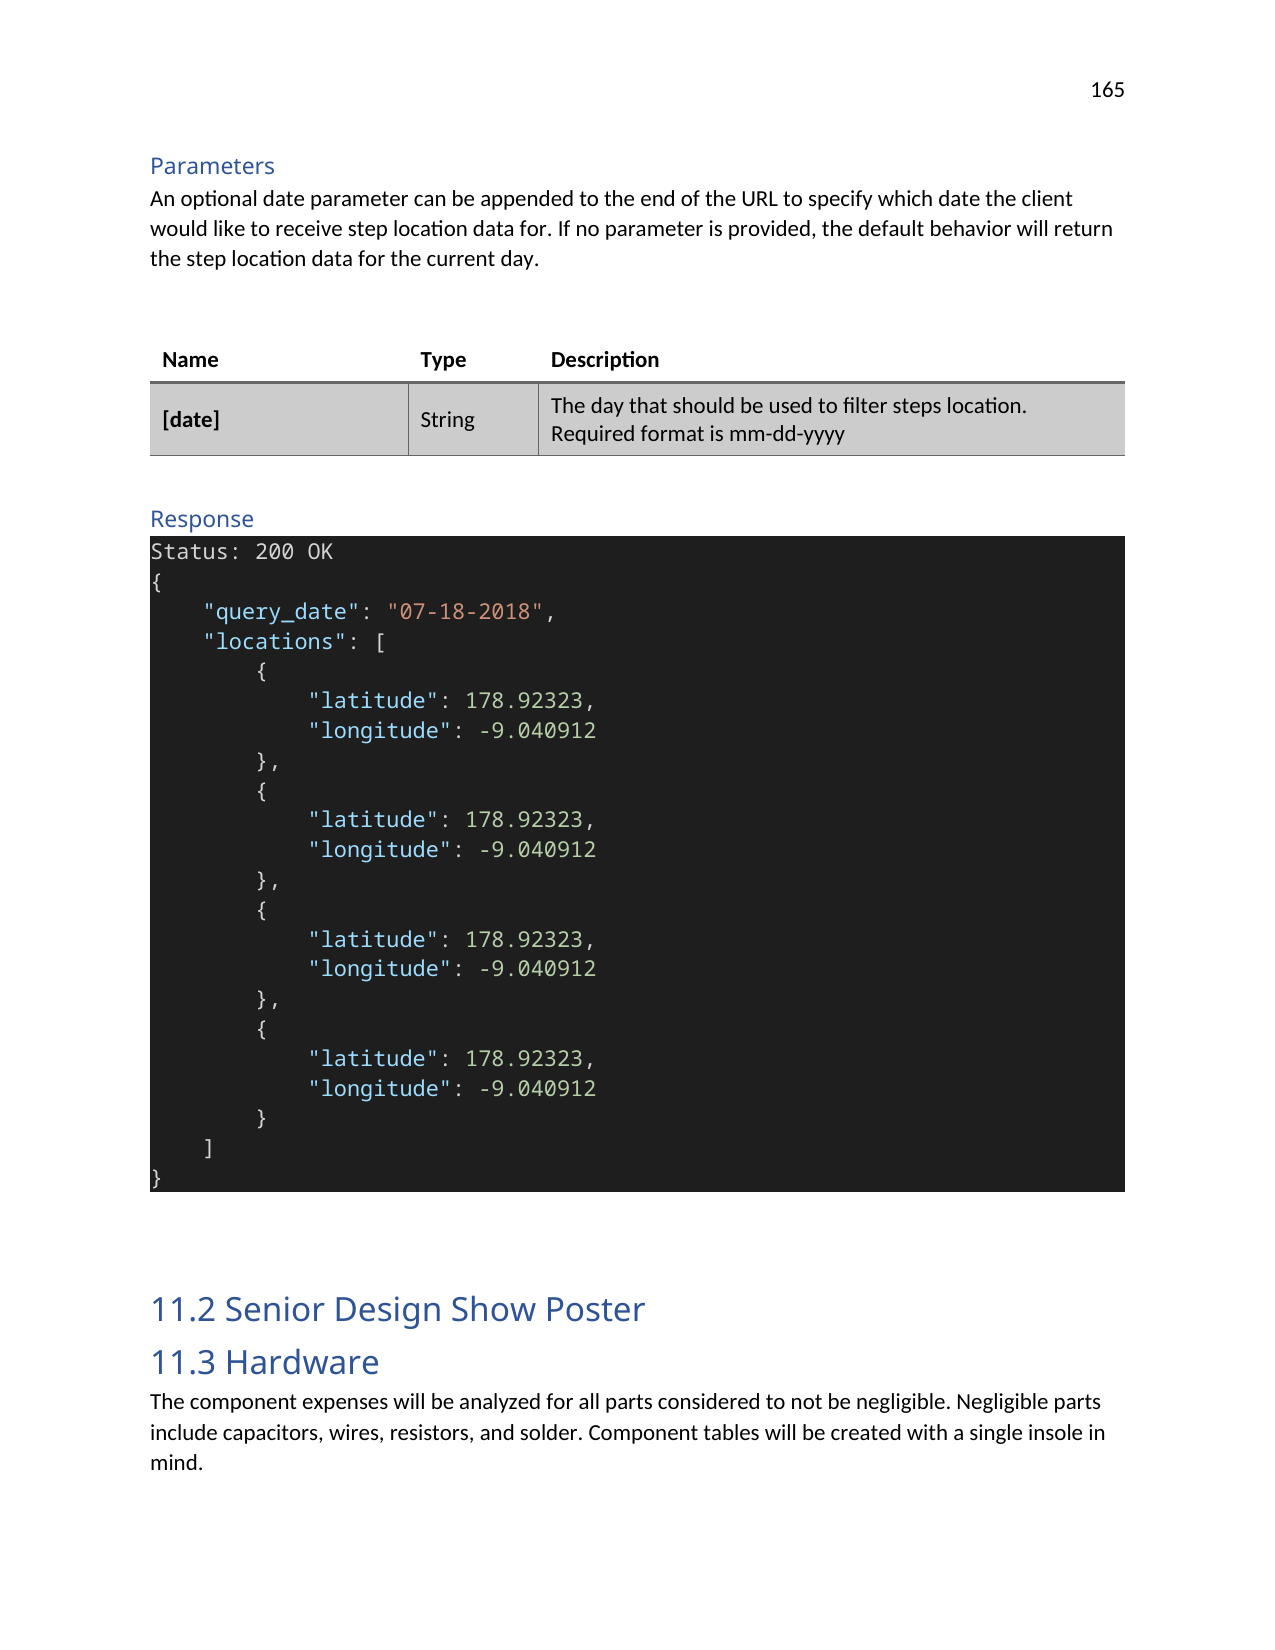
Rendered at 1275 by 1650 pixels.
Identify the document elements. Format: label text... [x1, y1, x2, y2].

text "latitude": 178.92323, [150, 804, 1125, 834]
text { [150, 894, 1125, 923]
text } [150, 1162, 1125, 1192]
text }, [150, 745, 1125, 774]
text "longitude": -9.040912 [150, 1072, 1125, 1102]
text } [150, 1102, 1125, 1132]
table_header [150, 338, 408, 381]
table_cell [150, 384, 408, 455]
subtitle Parameters [150, 150, 1125, 181]
text { [150, 774, 1125, 804]
text "latitude": 178.92323, [150, 685, 1125, 715]
subtitle Response [150, 502, 1125, 534]
text An optional date parameter can be appended to the end of the URL to specify which date the client would like to receive step location data for. If no parameter is provided, the default behavior will return the step location data for the current day. [150, 184, 1125, 272]
text { [150, 655, 1125, 685]
text }, [150, 983, 1125, 1013]
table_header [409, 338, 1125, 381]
text "query_date": "07-18-2018", [150, 596, 1125, 626]
text "latitude": 178.92323, [150, 1043, 1125, 1072]
subtitle 11.3 Hardware [150, 1338, 1125, 1384]
text }, [150, 864, 1125, 894]
text The component expenses will be analyzed for all parts considered to not be negligible. Negligible parts include capacitors, wires, resistors, and solder. Component tables will be created with a single insole in mind. [150, 1387, 1125, 1476]
text Status: 200 OK [150, 536, 1125, 566]
text { [150, 1013, 1125, 1043]
text "locations": [ [150, 626, 1125, 655]
text "longitude": -9.040912 [150, 715, 1125, 745]
text "latitude": 178.92323, [150, 923, 1125, 953]
subtitle 11.2 Senior Design Show Poster [150, 1285, 1125, 1331]
text "longitude": -9.040912 [150, 953, 1125, 983]
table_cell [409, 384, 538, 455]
text "longitude": -9.040912 [150, 834, 1125, 864]
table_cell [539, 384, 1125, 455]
text ] [150, 1132, 1125, 1162]
text { [150, 566, 1125, 596]
